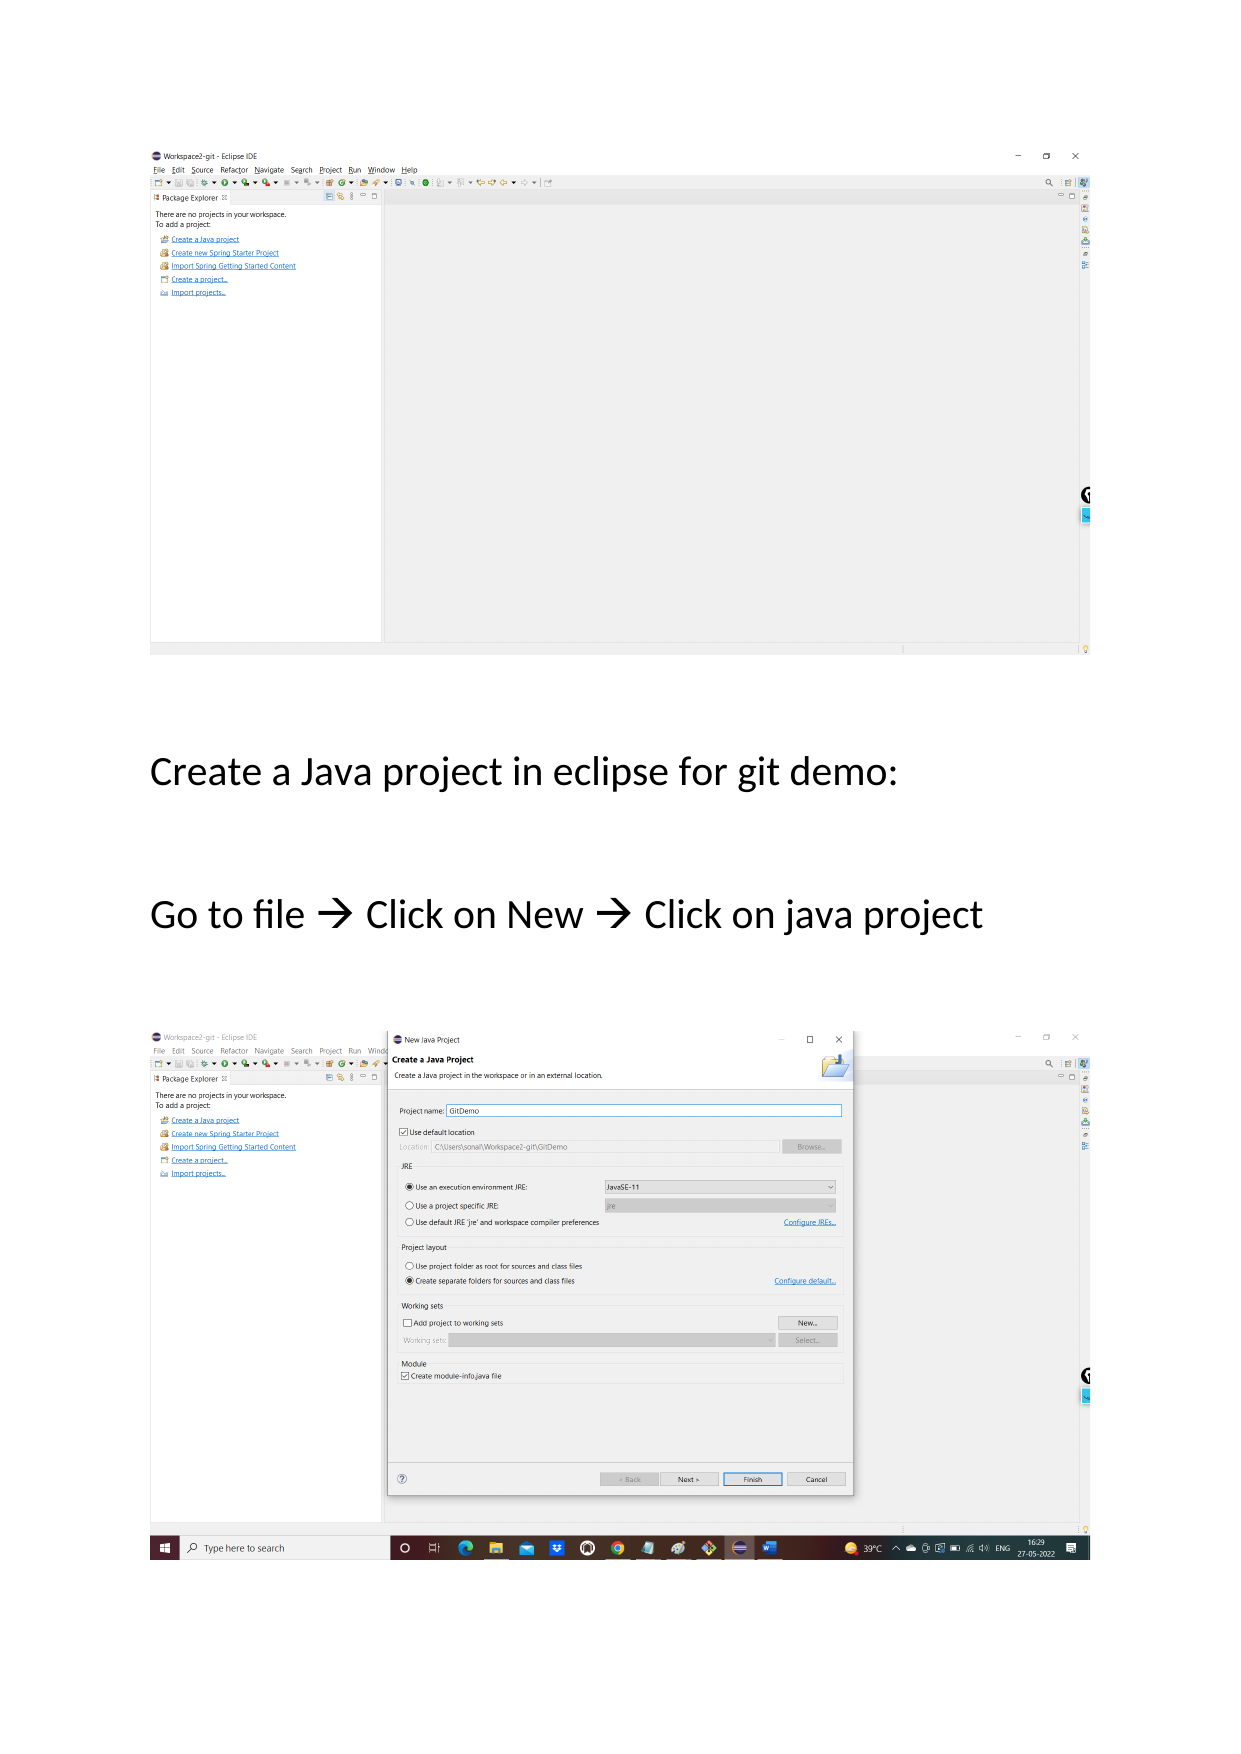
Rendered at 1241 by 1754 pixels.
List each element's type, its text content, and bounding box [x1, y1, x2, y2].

picture [150, 150, 1091, 655]
picture [150, 1031, 1091, 1560]
text Go to file Click on New Click on java project [150, 888, 1090, 939]
text Create a Java project in eclipse for git demo: [150, 745, 1090, 796]
